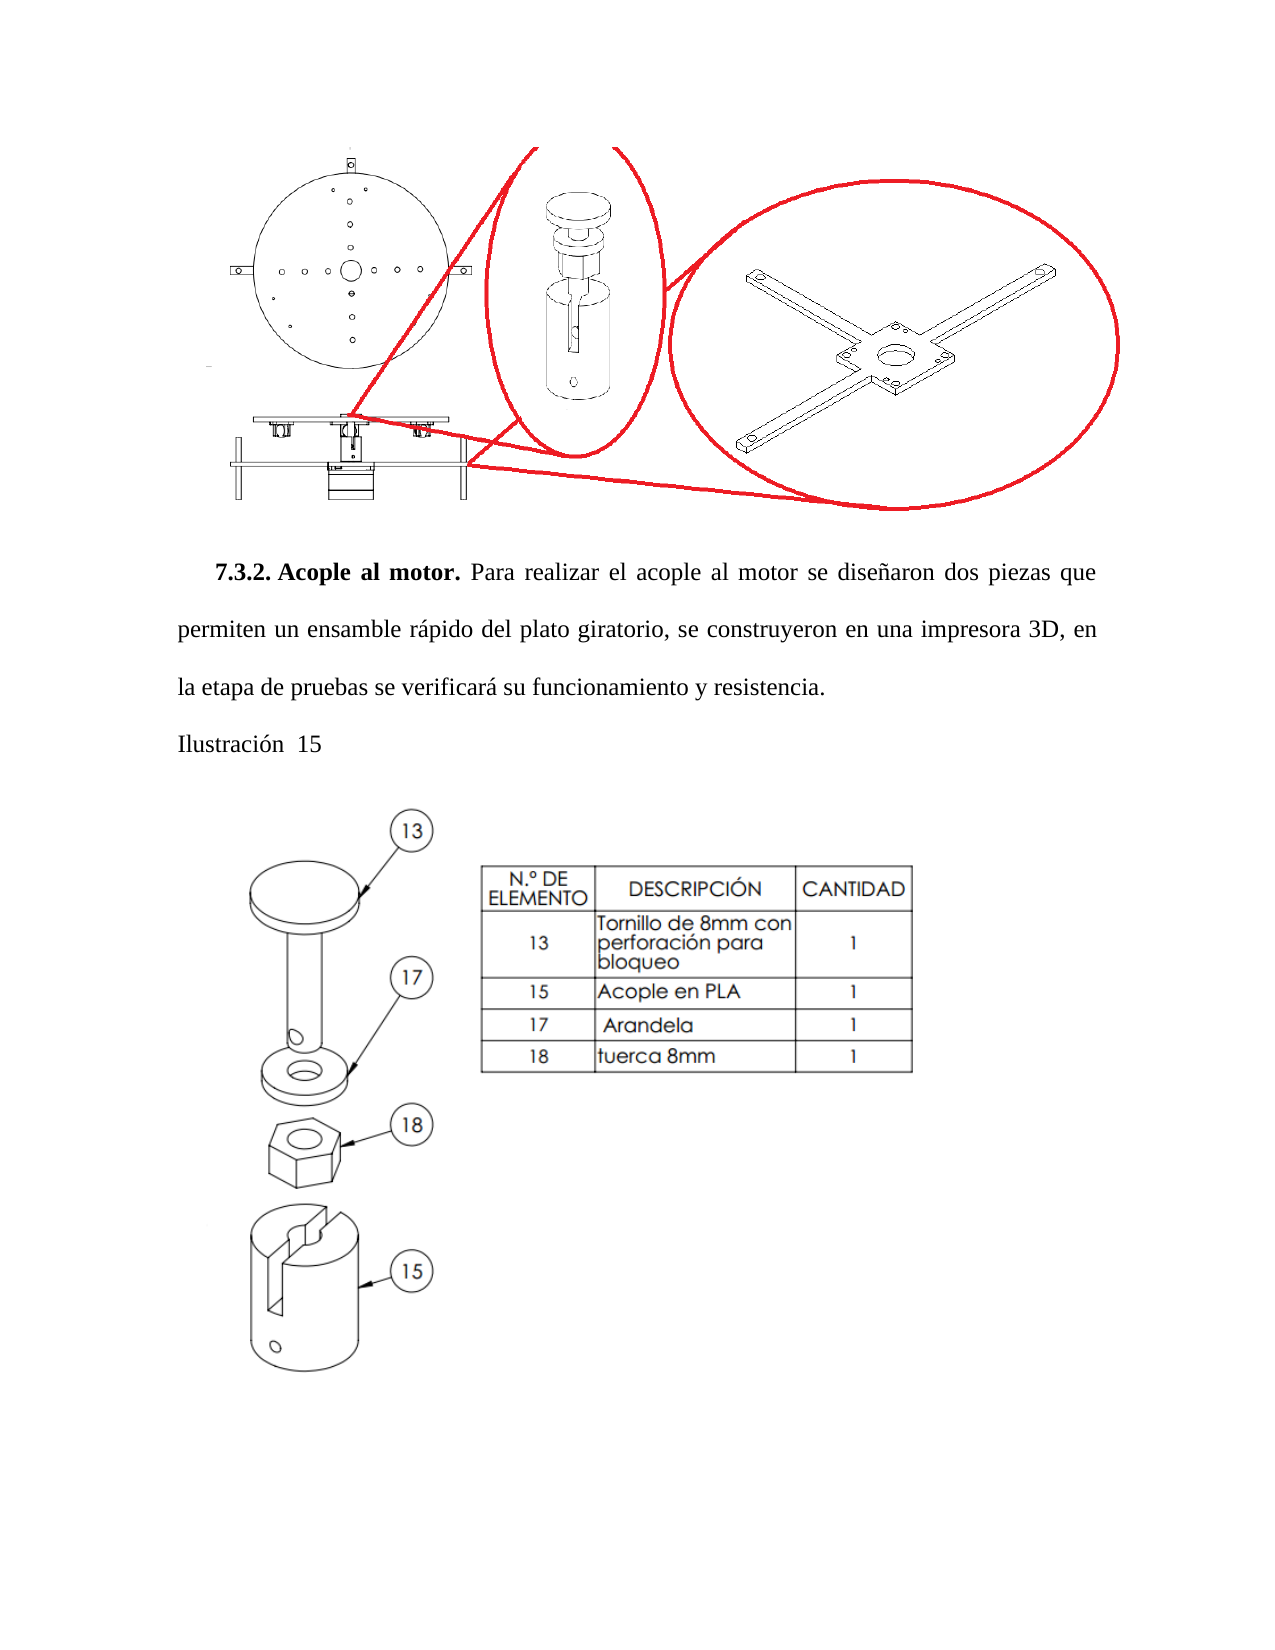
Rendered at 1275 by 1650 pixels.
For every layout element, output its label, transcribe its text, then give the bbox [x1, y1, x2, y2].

picture [206, 786, 930, 1408]
subtitle Acople al motor. Para realizar el acople al motor se diseñaron dos piezas que permiten un ensamble rápido del plato giratorio, se construyeron en una impresora 3D, en la etapa de pruebas se verificará su funcionamiento y resistencia. [177, 557, 1098, 700]
picture [206, 147, 1123, 524]
